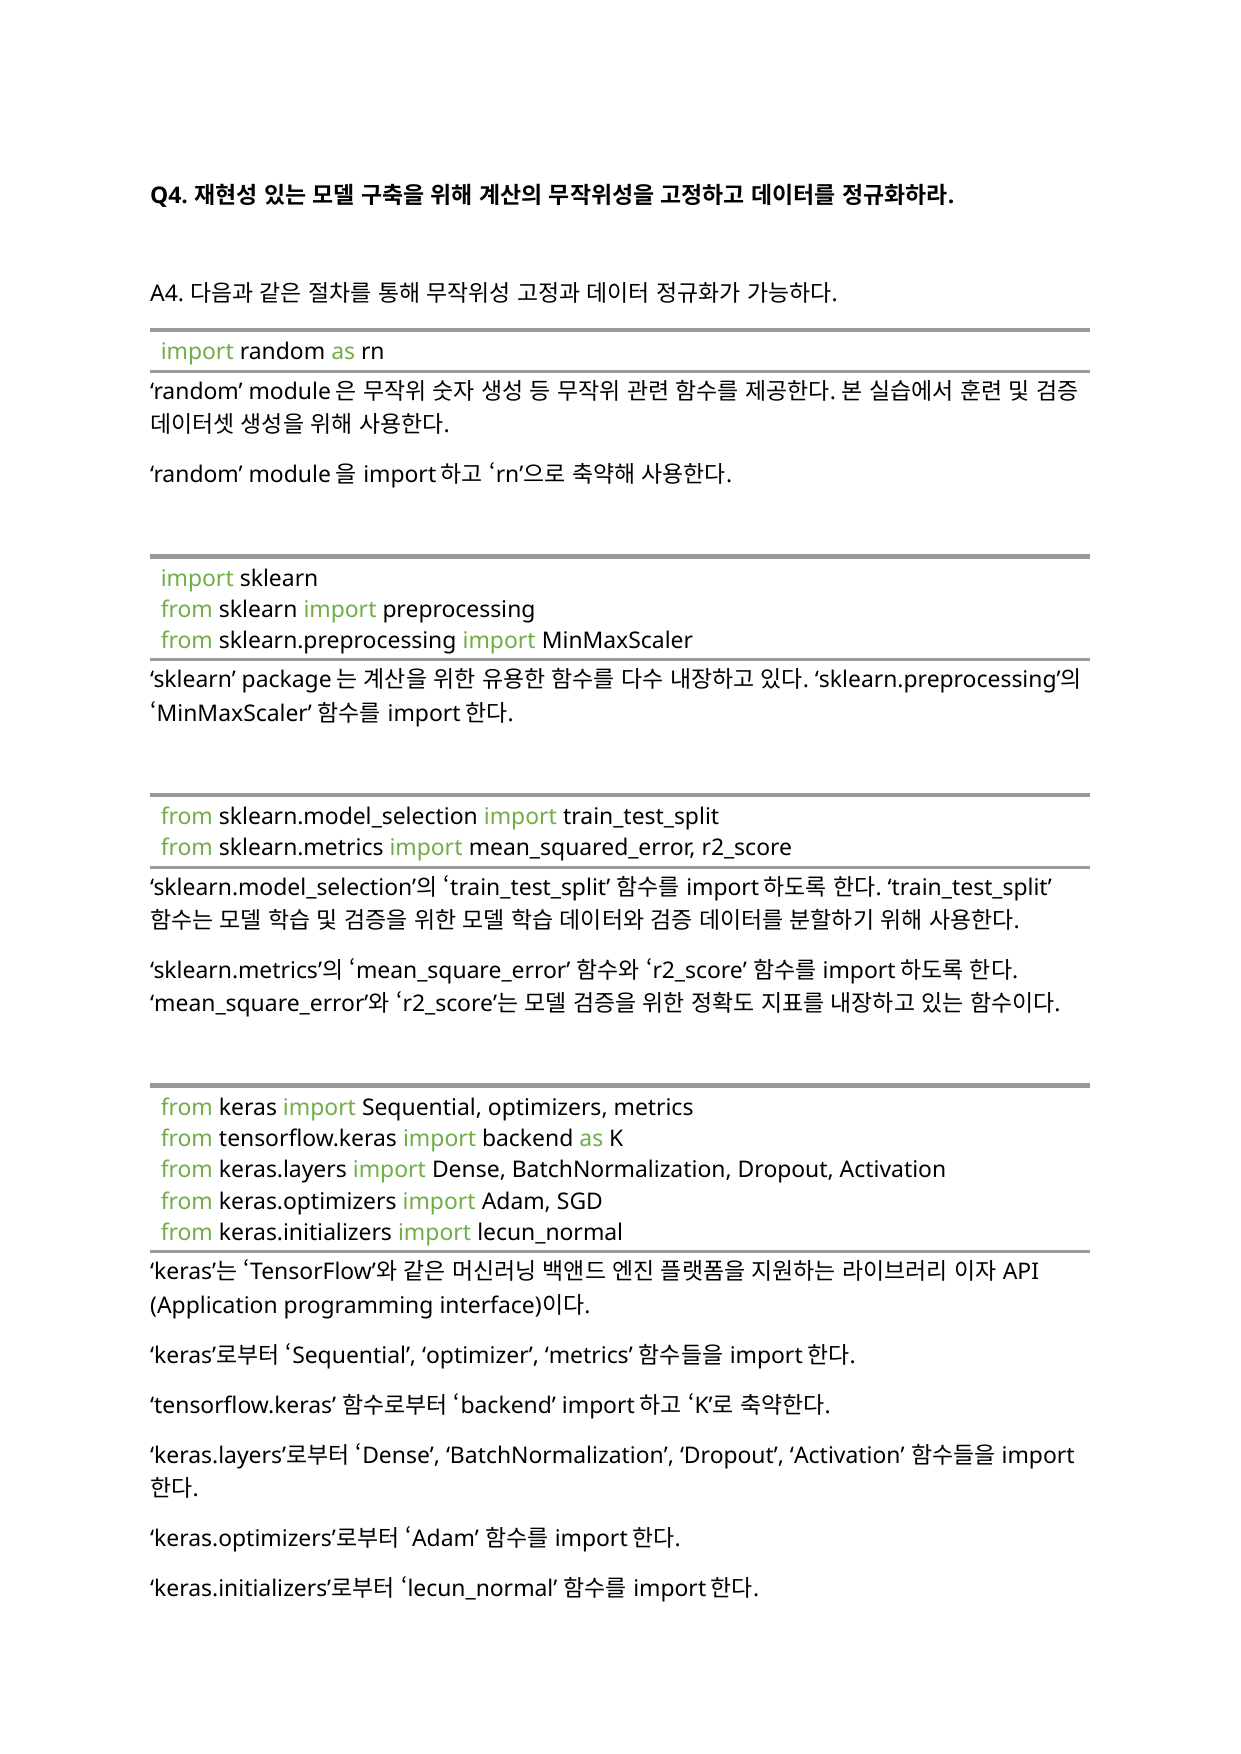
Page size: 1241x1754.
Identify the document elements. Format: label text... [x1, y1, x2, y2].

text ‘keras.initializers’로부터 ‘lecun_normal’ 함수를 import한다. [150, 1570, 1090, 1603]
text 재현성 있는 모델 구축을 위해 계산의 무작위성을 고정하고 데이터를 정규화하라. [150, 177, 1090, 211]
text ‘sklearn’ package는 계산을 위한 유용한 함수를 다수 내장하고 있다. ‘sklearn.preprocessing’의 ‘MinMaxScaler’ 함수를 import한다. [150, 661, 1090, 728]
text ‘random’ module은 무작위 숫자 생성 등 무작위 관련 함수를 제공한다. 본 실습에서 훈련 및 검증 데이터셋 생성을 위해 사용한다. [150, 373, 1090, 439]
text ‘random’ module을 import하고 ‘rn’으로 축약해 사용한다. [150, 456, 1090, 489]
text ‘keras’로부터 ‘Sequential’, ‘optimizer’, ‘metrics’ 함수들을 import한다. [150, 1336, 1090, 1370]
text ‘keras.layers’로부터 ‘Dense’, ‘BatchNormalization’, ‘Dropout’, ‘Activation’ 함수들을 import한다. [150, 1436, 1090, 1503]
text 다음과 같은 절차를 통해 무작위성 고정과 데이터 정규화가 가능하다. [150, 275, 1090, 308]
text ‘keras’는 ‘TensorFlow’와 같은 머신러닝 백앤드 엔진 플랫폼을 지원하는 라이브러리 이자 API (Application programming interface)이다. [150, 1253, 1090, 1320]
text ‘keras.optimizers’로부터 ‘Adam’ 함수를 import한다. [150, 1520, 1090, 1553]
table_header import sklearn from sklearn import preprocessing from sklearn.preprocessing import MinMaxScaler [150, 559, 1090, 658]
text ‘tensorflow.keras’ 함수로부터 ‘backend’ import하고 ‘K’로 축약한다. [150, 1386, 1090, 1420]
table_header from keras import Sequential, optimizers, metrics from tensorflow.keras import backend as K from keras.layers import Dense, BatchNormalization, Dropout, Activation from keras.optimizers import Adam, SGD from keras.initializers import lecun_normal [150, 1088, 1090, 1250]
text ‘sklearn.model_selection’의 ‘train_test_split’ 함수를 import하도록 한다. ‘train_test_split’ 함수는 모델 학습 및 검증을 위한 모델 학습 데이터와 검증 데이터를 분할하기 위해 사용한다. [150, 869, 1090, 935]
text ‘sklearn.metrics’의 ‘mean_square_error’ 함수와 ‘r2_score’ 함수를 import하도록 한다. ‘mean_square_error’와 ‘r2_score’는 모델 검증을 위한 정확도 지표를 내장하고 있는 함수이다. [150, 952, 1090, 1019]
table_header from sklearn.model_selection import train_test_split from sklearn.metrics import mean_squared_error, r2_score [150, 797, 1090, 866]
table_header import random as rn [150, 332, 1090, 369]
